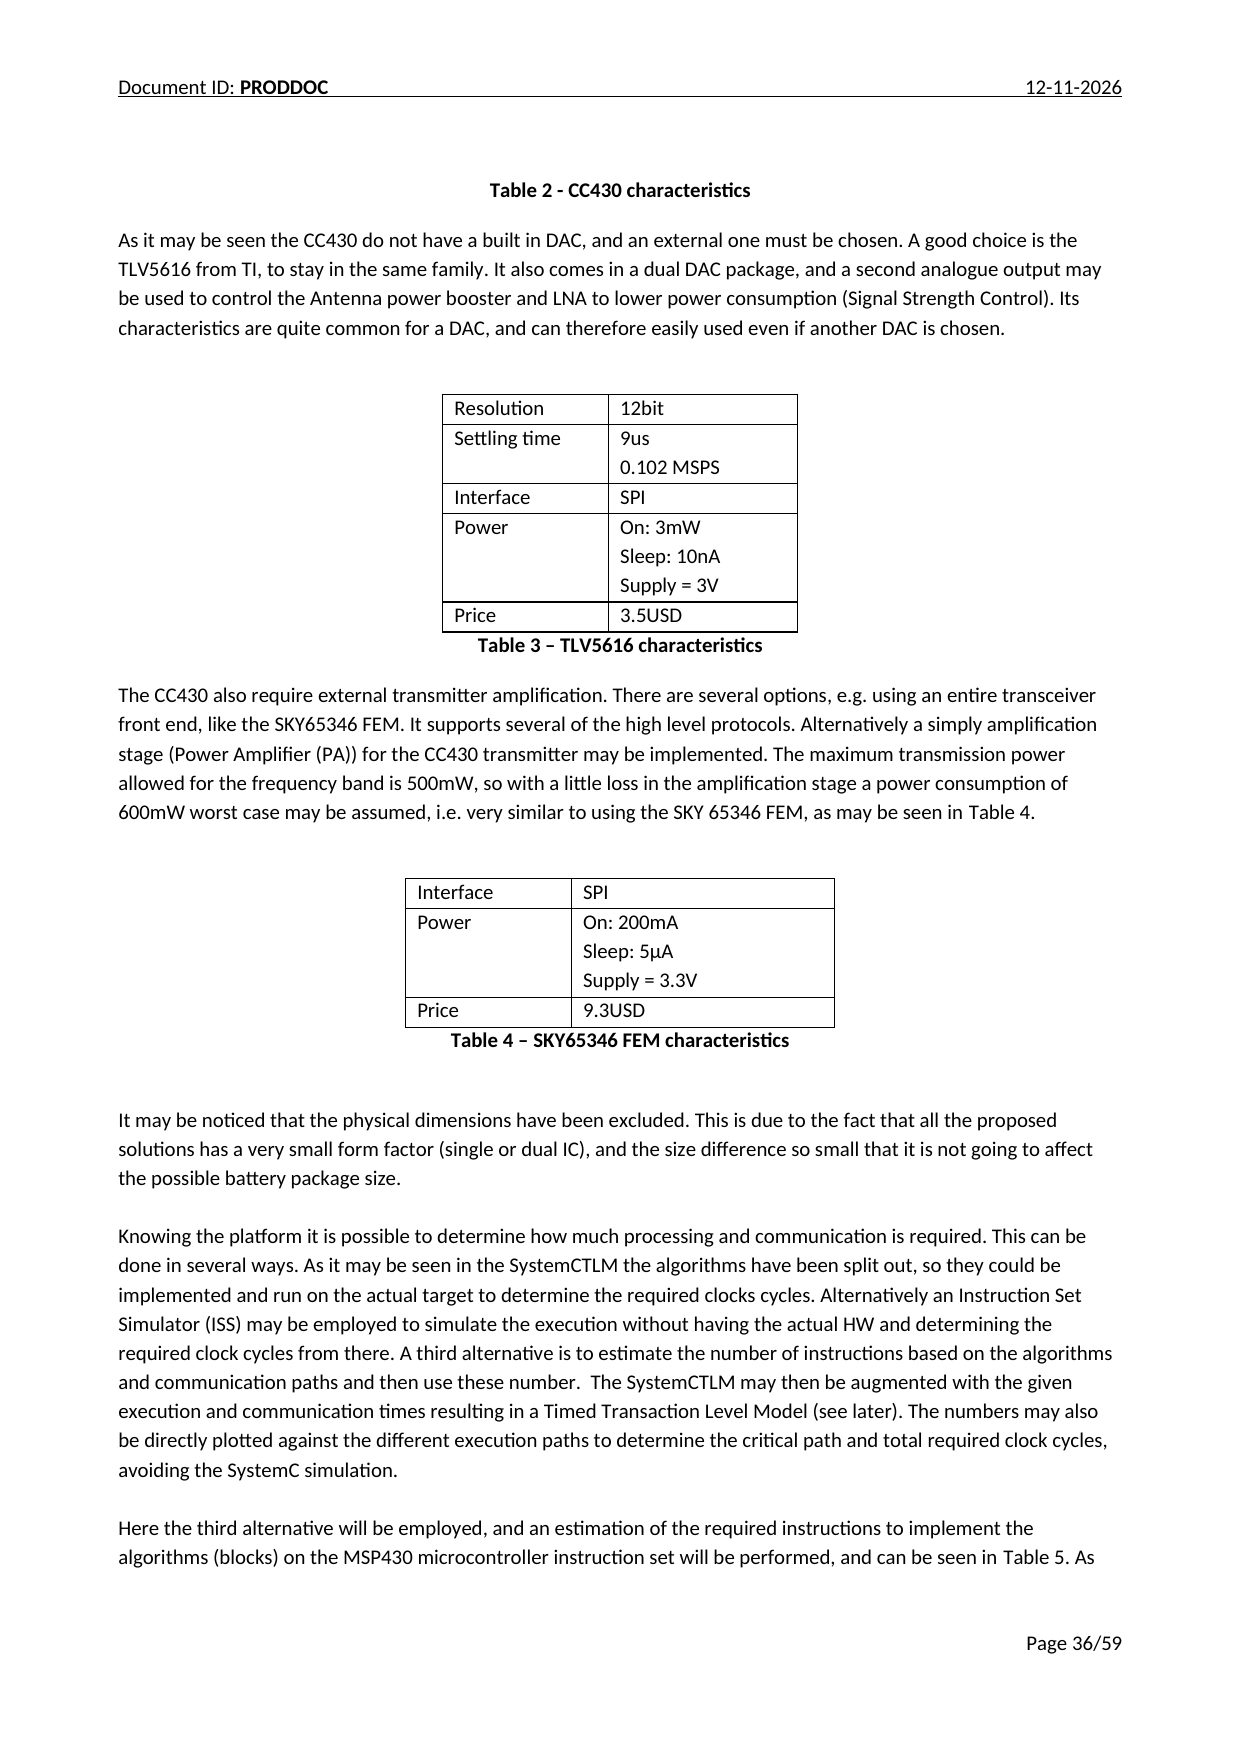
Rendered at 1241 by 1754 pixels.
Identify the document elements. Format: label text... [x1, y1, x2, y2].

text Knowing the platform it is possible to determine how much processing and communication is required. This can be done in several ways. As it may be seen in the SystemCTLM the algorithms have been split out, so they could be implemented and run on the actual target to determine the required clocks cycles. Alternatively an Instruction Set Simulator (ISS) may be employed to simulate the execution without having the actual HW and determining the required clock cycles from there. A third alternative is to estimate the number of instructions based on the algorithms and communication paths and then use these number. The SystemCTLM may then be augmented with the given execution and communication times resulting in a Timed Transaction Level Model (see later). The numbers may also be directly plotted against the different execution paths to determine the critical path and total required clock cycles, avoiding the SystemC simulation. [118, 1223, 1122, 1482]
table_cell Power [406, 909, 571, 997]
table_cell On: 3mW Sleep: 10nA Supply = 3V [609, 514, 797, 601]
table_cell Price [406, 998, 571, 1027]
table_cell 9us 0.102 MSPS [609, 425, 797, 483]
text It may be noticed that the physical dimensions have been excluded. This is due to the fact that all the proposed solutions has a very small form factor (single or dual IC), and the size difference so small that it is not going to affect the possible battery package size. [118, 1107, 1122, 1191]
table_cell Power [443, 514, 608, 601]
table_cell 9.3USD [572, 998, 834, 1027]
table_cell On: 200mA Sleep: 5µA Supply = 3.3V [572, 909, 834, 997]
table_cell Interface [443, 484, 608, 513]
table_header 12bit [609, 395, 797, 424]
table_cell SPI [609, 484, 797, 513]
text Table 2 - CC430 characteristics [118, 177, 1122, 203]
text Table 4 – SKY65346 FEM characteristics [118, 1028, 1122, 1053]
table_header Resolution [443, 395, 608, 424]
text The CC430 also require external transmitter amplification. There are several options, e.g. using an entire transceiver front end, like the SKY65346 FEM. It supports several of the high level protocols. Alternatively a simply amplification stage (Power Amplifier (PA)) for the CC430 transmitter may be implemented. The maximum transmission power allowed for the frequency band is 500mW, so with a little loss in the amplification stage a power consumption of 600mW worst case may be assumed, i.e. very similar to using the SKY 65346 FEM, as may be seen in Table 4. [118, 682, 1122, 824]
table_cell 3.5USD [609, 603, 797, 631]
table_cell Price [443, 603, 608, 631]
table_header SPI [572, 879, 834, 908]
text As it may be seen the CC430 do not have a built in DAC, and an external one must be chosen. A good choice is the TLV5616 from TI, to stay in the same family. It also comes in a dual DAC package, and a second analogue output may be used to control the Antenna power booster and LNA to lower power consumption (Signal Strength Control). Its characteristics are quite common for a DAC, and can therefore easily used even if another DAC is chosen. [118, 227, 1122, 340]
table_header Interface [406, 879, 571, 908]
table_cell Settling time [443, 425, 608, 483]
text Table 3 – TLV5616 characteristics [118, 632, 1122, 658]
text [118, 1515, 1122, 1570]
